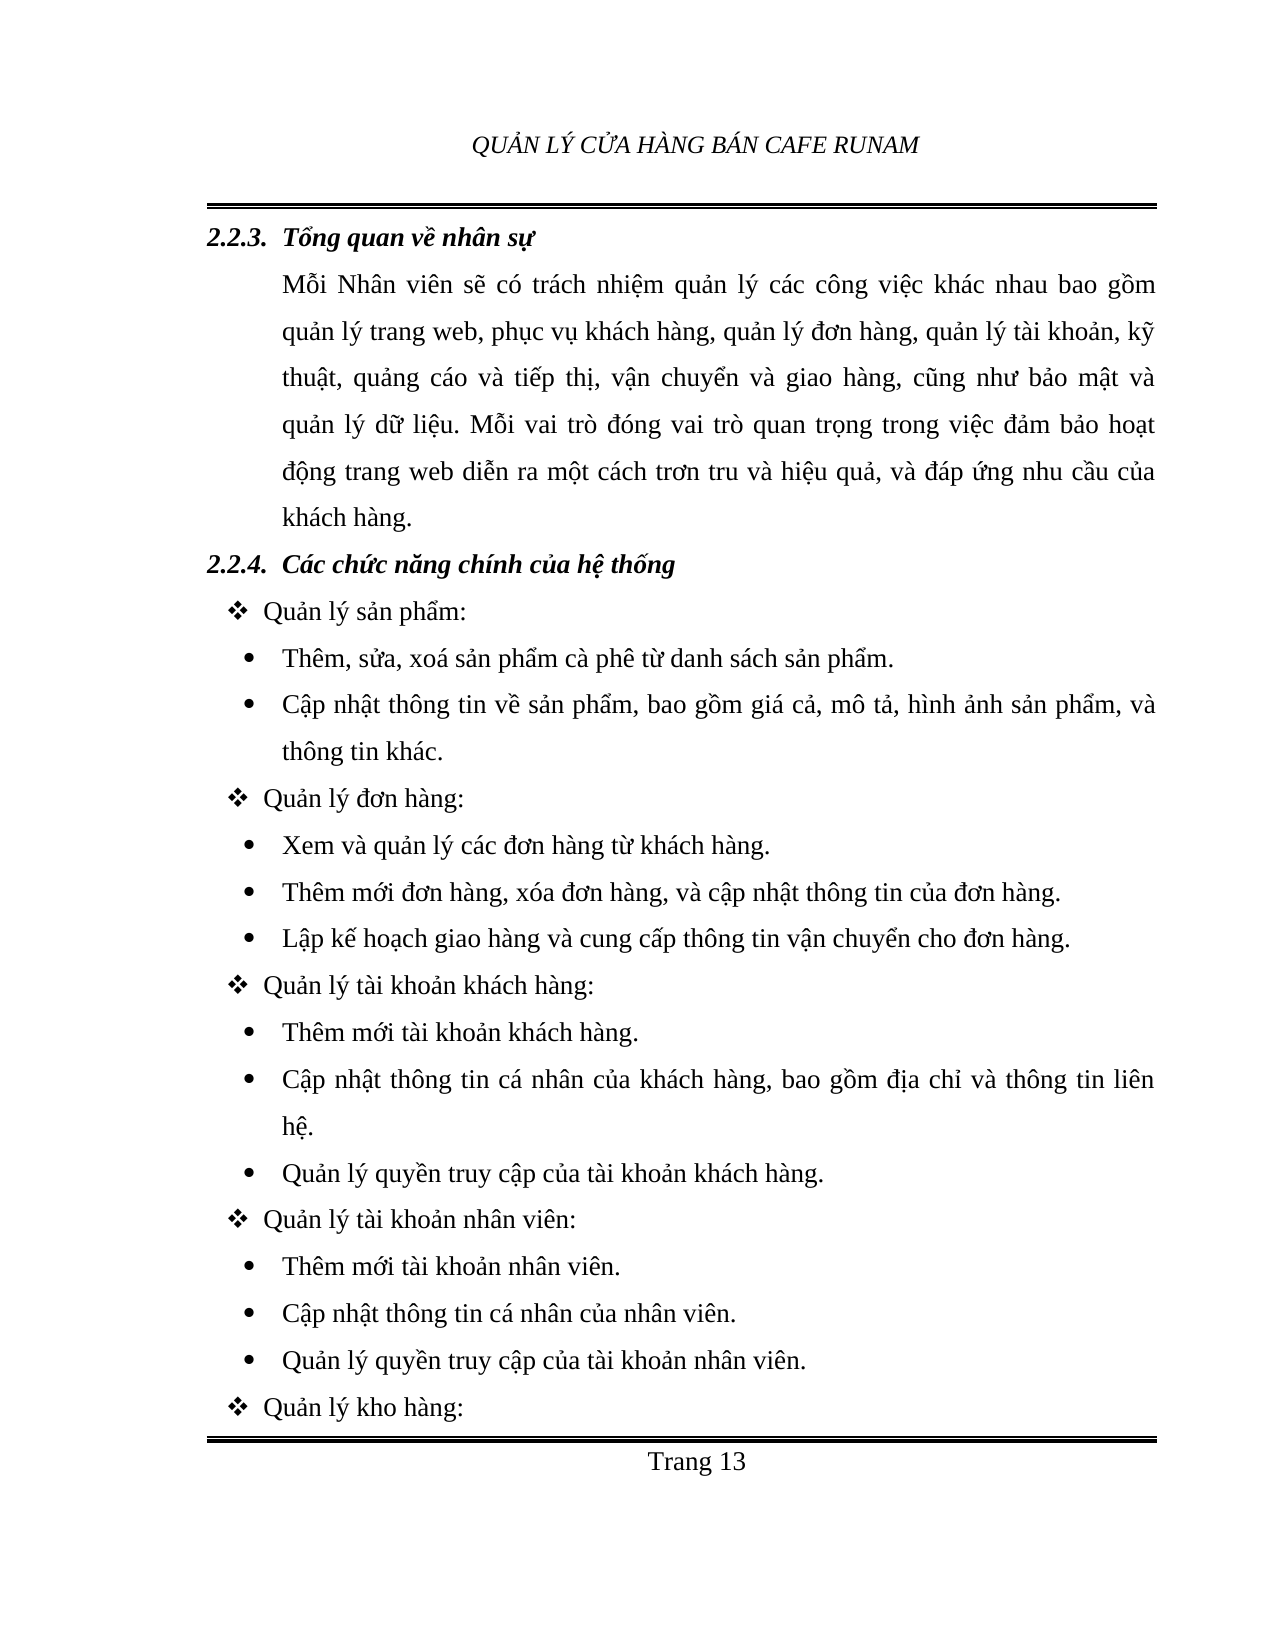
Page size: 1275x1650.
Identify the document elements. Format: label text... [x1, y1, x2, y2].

list Xem và quản lý các đơn hàng từ khách hàng. [244, 829, 1157, 860]
list Quản lý sản phẩm: [226, 595, 1157, 626]
list Cập nhật thông tin cá nhân của khách hàng, bao gồm địa chỉ và thông tin liên hệ. [244, 1063, 1157, 1141]
list Quản lý quyền truy cập của tài khoản nhân viên. [244, 1344, 1157, 1375]
list Thêm mới tài khoản khách hàng. [244, 1016, 1157, 1048]
list Lập kế hoạch giao hàng và cung cấp thông tin vận chuyển cho đơn hàng. [244, 923, 1157, 954]
list Cập nhật thông tin cá nhân của nhân viên. [244, 1297, 1157, 1328]
list Quản lý tài khoản nhân viên: [226, 1203, 1157, 1235]
list Thêm, sửa, xoá sản phẩm cà phê từ danh sách sản phẩm. [244, 642, 1157, 673]
list Thêm mới tài khoản nhân viên. [244, 1250, 1157, 1282]
list Quản lý quyền truy cập của tài khoản khách hàng. [244, 1157, 1157, 1188]
list Quản lý kho hàng: [226, 1391, 1157, 1422]
list Các chức năng chính của hệ thống [207, 548, 1157, 579]
list Tổng quan về nhân sự [207, 221, 1157, 253]
list Thêm mới đơn hàng, xóa đơn hàng, và cập nhật thông tin của đơn hàng. [244, 876, 1157, 907]
list Mỗi Nhân viên sẽ có trách nhiệm quản lý các công việc khác nhau bao gồm quản lý trang web, phục vụ khách hàng, quản lý đơn hàng, quản lý tài khoản, kỹ thuật, quảng cáo và tiếp thị, vận chuyển và giao hàng, cũng như bảo mật và quản lý dữ liệu. Mỗi vai trò đóng vai trò quan trọng trong việc đảm bảo hoạt động trang web diễn ra một cách trơn tru và hiệu quả, và đáp ứng nhu cầu của khách hàng. [282, 268, 1157, 533]
list Quản lý đơn hàng: [226, 782, 1157, 813]
list Quản lý tài khoản khách hàng: [226, 969, 1157, 1001]
list Cập nhật thông tin về sản phẩm, bao gồm giá cả, mô tả, hình ảnh sản phẩm, và thông tin khác. [244, 688, 1157, 766]
